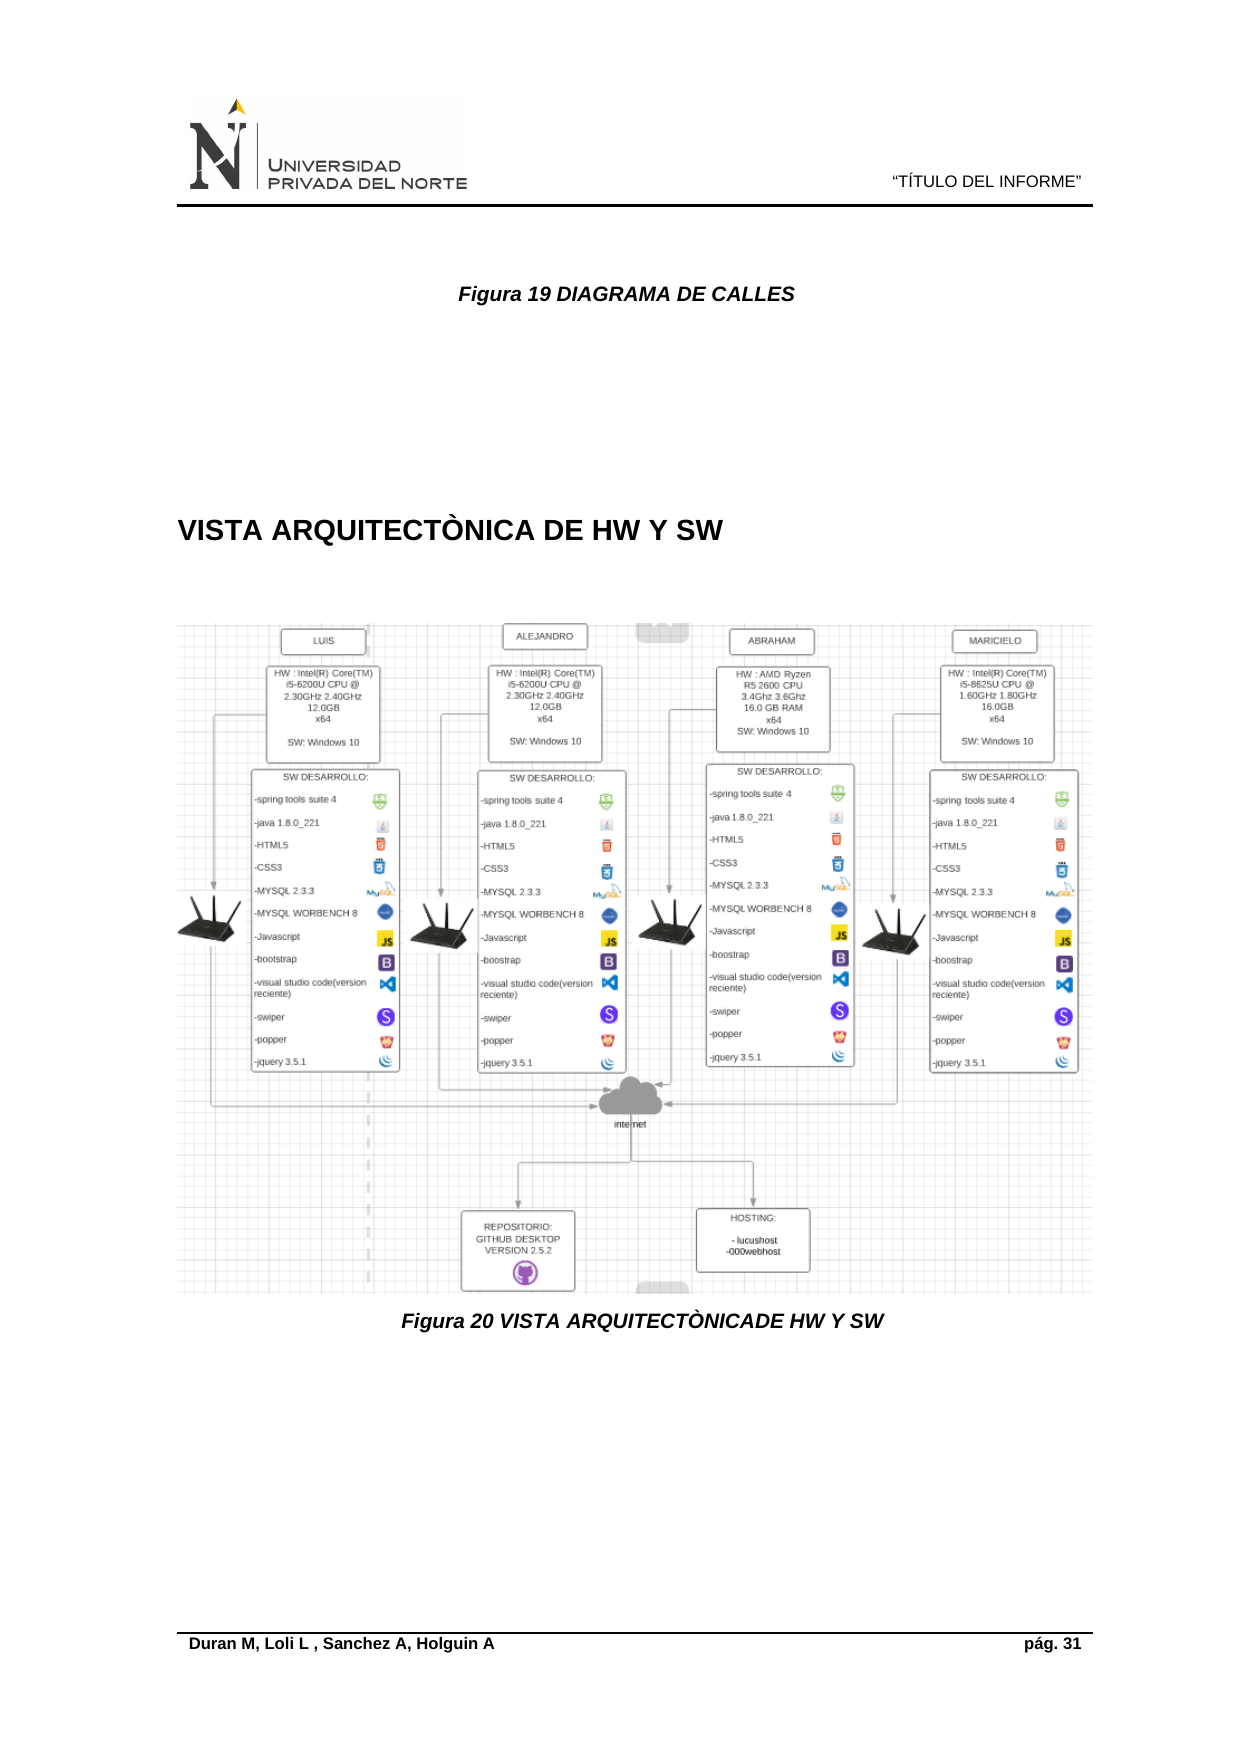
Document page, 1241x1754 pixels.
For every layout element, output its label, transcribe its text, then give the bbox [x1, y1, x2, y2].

text VISTA ARQUITECTÒNICA DE HW Y SW [177, 472, 1092, 547]
picture [188, 95, 469, 191]
picture [176, 623, 1092, 1294]
